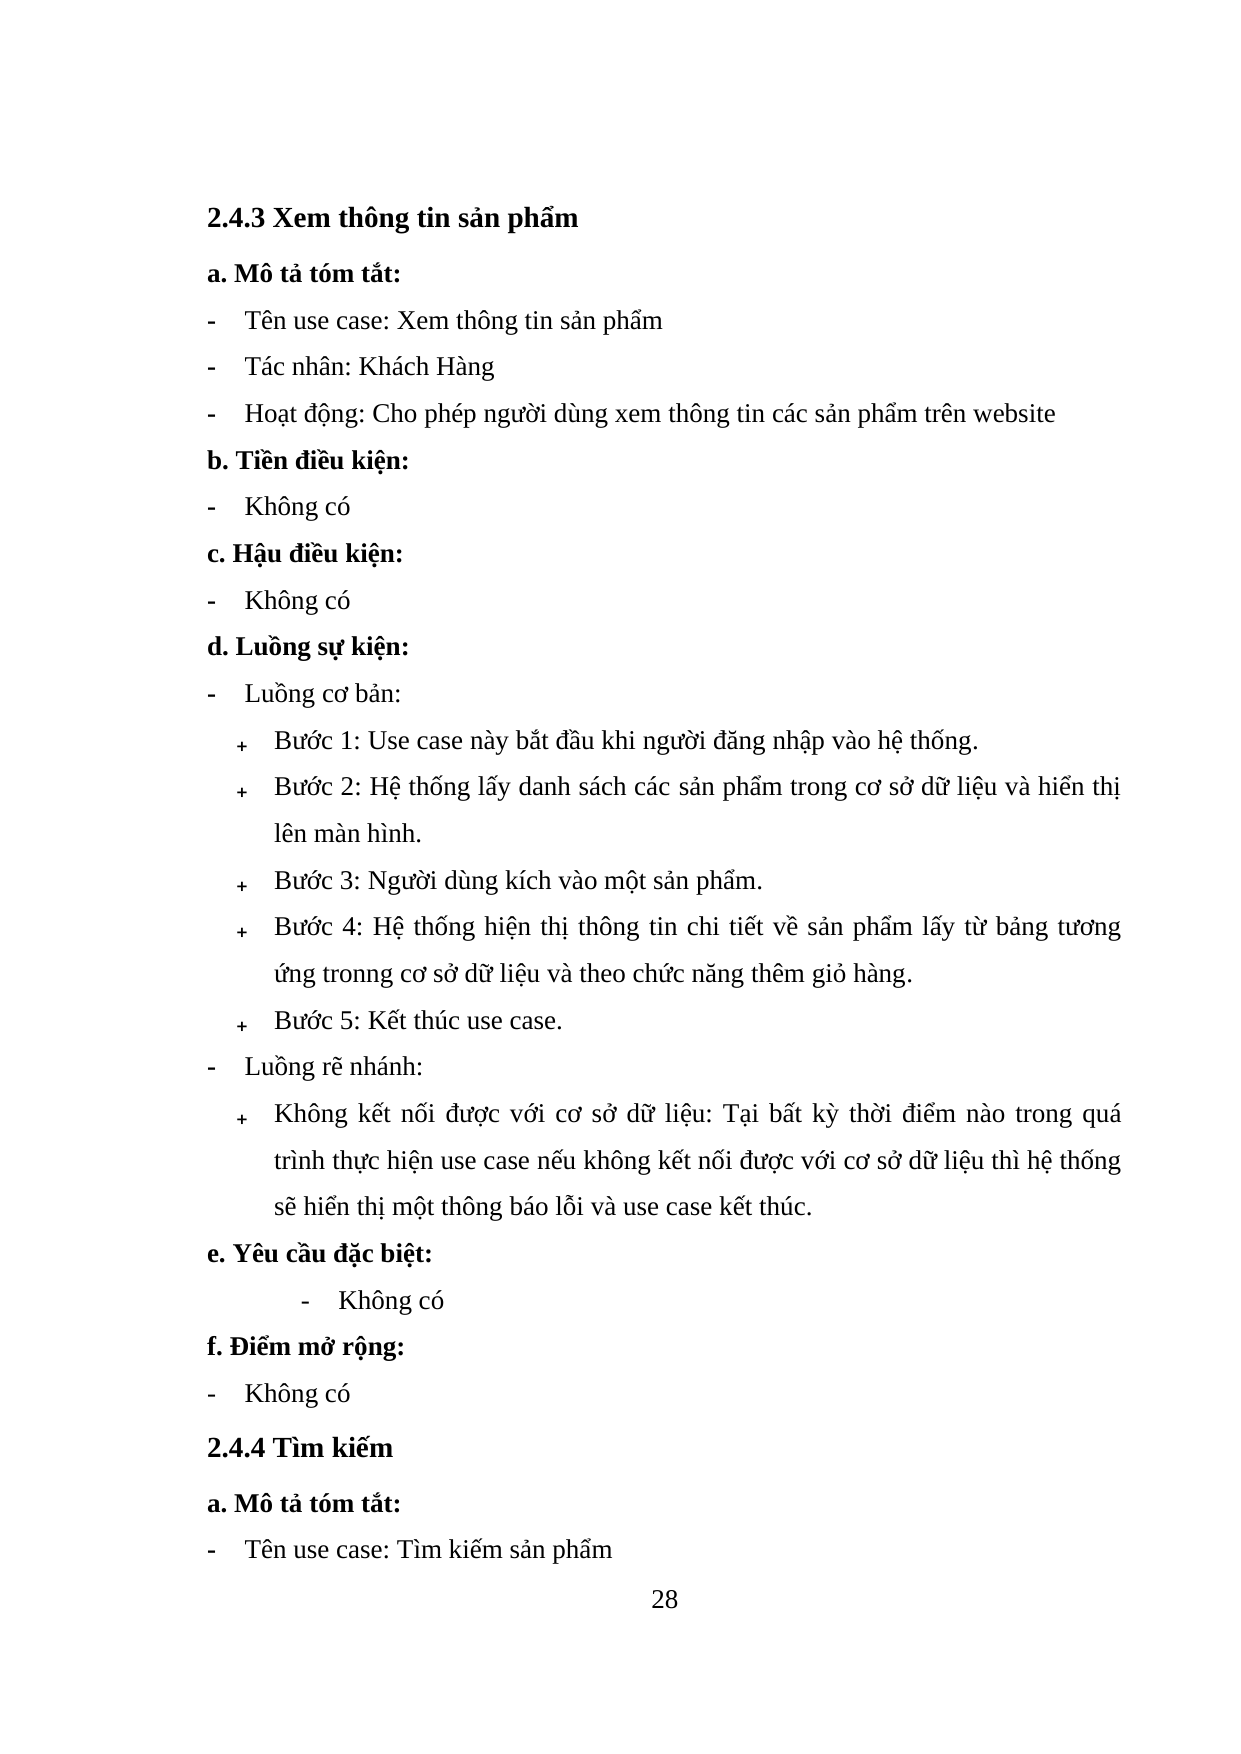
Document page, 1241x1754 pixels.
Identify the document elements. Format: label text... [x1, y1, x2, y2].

list Không có [207, 491, 1122, 522]
list Không kết nối được với cơ sở dữ liệu: Tại bất kỳ thời điểm nào trong quá trình thực hiện use case nếu không kết nối được với cơ sở dữ liệu thì hệ thống sẽ hiển thị một thông báo lỗi và use case kết thúc. [236, 1097, 1122, 1222]
list Bước 4: Hệ thống hiện thị thông tin chi tiết về sản phẩm lấy từ bảng tương ứng tronng cơ sở dữ liệu và theo chức năng thêm giỏ hàng. [236, 911, 1122, 988]
subtitle 2.4.3 Xem thông tin sản phẩm [207, 201, 1122, 234]
list Không có [207, 1377, 1122, 1408]
list Bước 1: Use case này bắt đầu khi người đăng nhập vào hệ thống. [236, 724, 1122, 755]
list Mô tả tóm tắt: [207, 1487, 1122, 1518]
list Không có [301, 1284, 1122, 1315]
list Tiền điều kiện: [207, 444, 1122, 475]
list Bước 2: Hệ thống lấy danh sách các sản phẩm trong cơ sở dữ liệu và hiển thị lên màn hình. [236, 771, 1122, 848]
list Bước 3: Người dùng kích vào một sản phẩm. [236, 864, 1122, 895]
list Mô tả tóm tắt: [207, 257, 1122, 288]
list Điểm mở rộng: [207, 1331, 1122, 1362]
list Yêu cầu đặc biệt: [207, 1237, 1122, 1268]
list Hoạt động: Cho phép người dùng xem thông tin các sản phẩm trên website [207, 397, 1122, 428]
list Tên use case: Tìm kiếm sản phẩm [207, 1533, 1122, 1564]
list Tên use case: Xem thông tin sản phẩm [207, 304, 1122, 335]
subtitle 2.4.4 Tìm kiếm [207, 1430, 1122, 1464]
list Luồng sự kiện: [207, 631, 1122, 662]
list Hậu điều kiện: [207, 537, 1122, 568]
list Bước 5: Kết thúc use case. [236, 1004, 1122, 1035]
list Không có [207, 584, 1122, 615]
list Luồng cơ bản: [207, 677, 1122, 708]
list Tác nhân: Khách Hàng [207, 351, 1122, 382]
list Luồng rẽ nhánh: [207, 1051, 1122, 1082]
